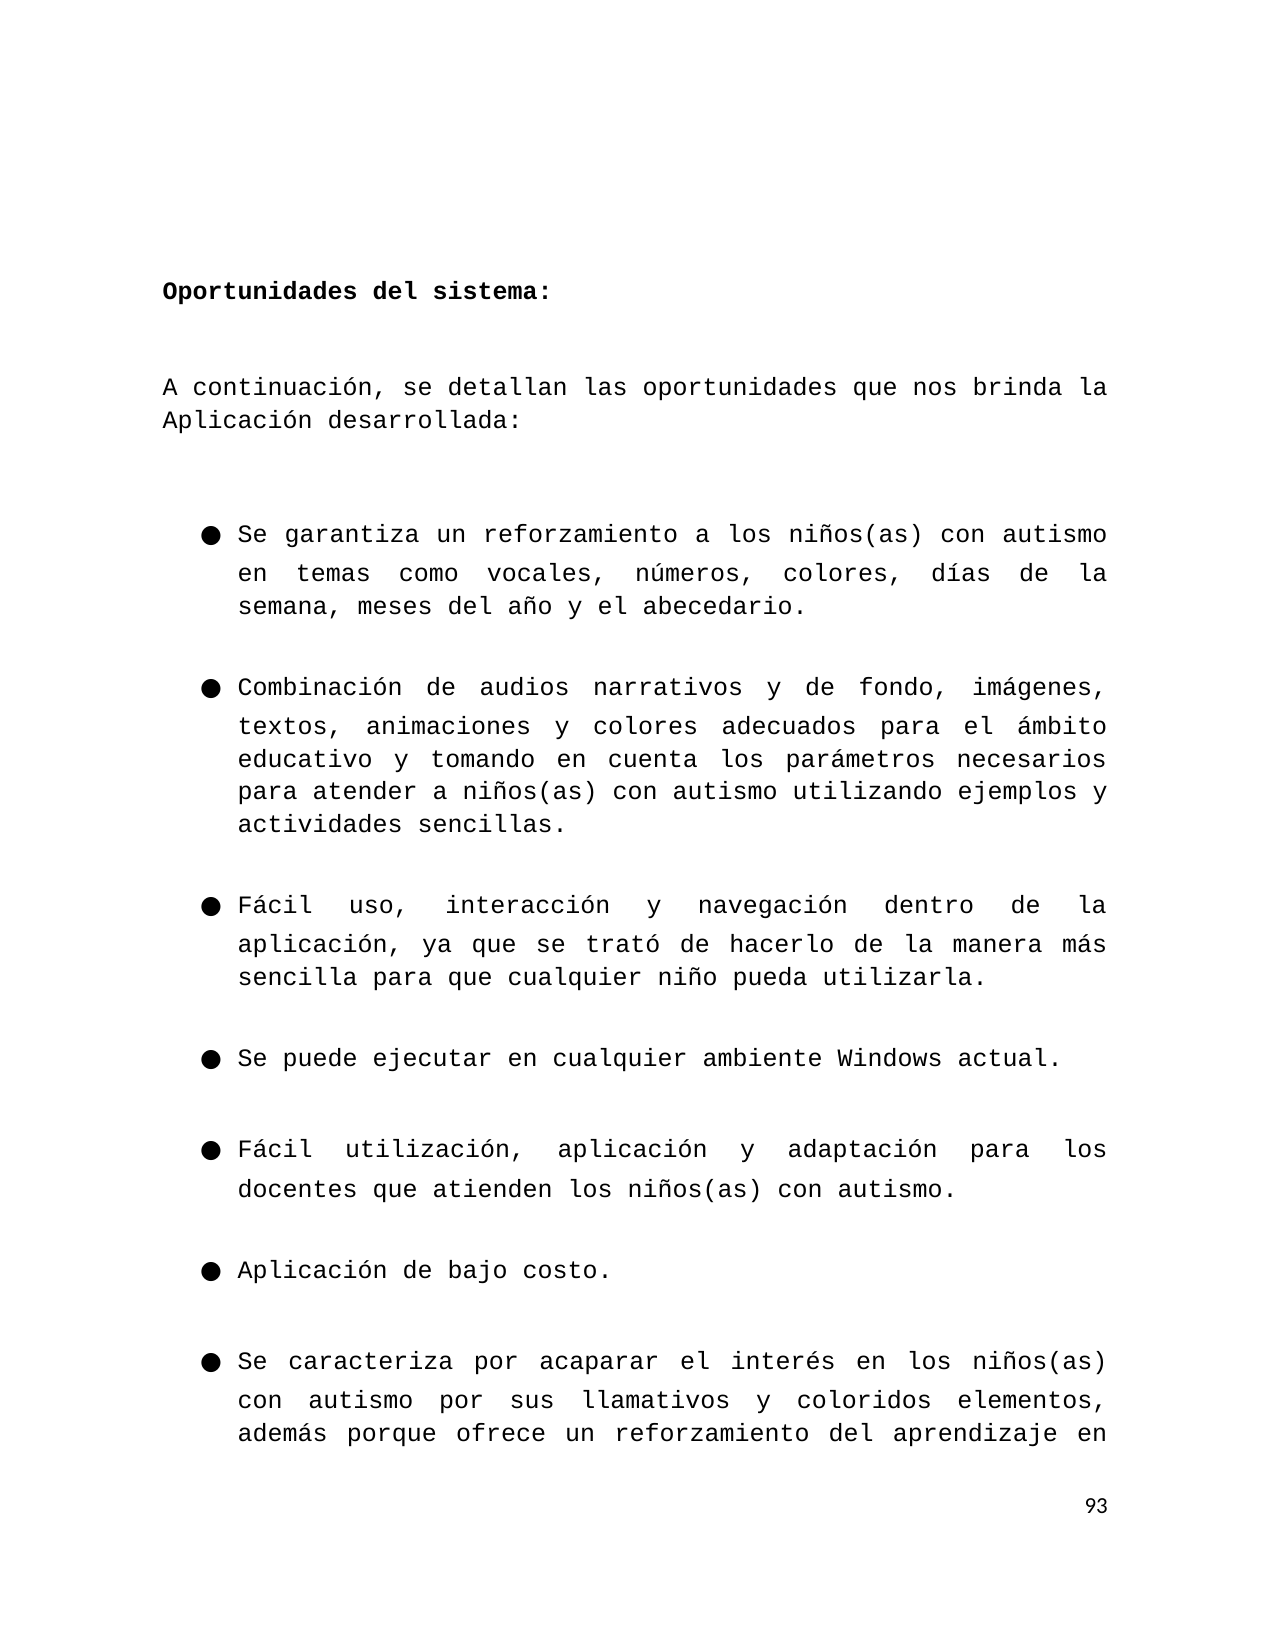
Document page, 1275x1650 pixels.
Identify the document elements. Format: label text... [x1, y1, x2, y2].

list Aplicación de bajo costo. [200, 1241, 1107, 1292]
text A continuación, se detallan las oportunidades que nos brinda la Aplicación desarrollada: [162, 375, 1107, 436]
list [200, 1332, 1107, 1449]
list Fácil utilización, aplicación y adaptación para los docentes que atienden los niños(as) con autismo. [200, 1121, 1107, 1204]
list Fácil uso, interacción y navegación dentro de la aplicación, ya que se trató de hacerlo de la manera más sencilla para que cualquier niño pueda utilizarla. [200, 876, 1107, 993]
text Oportunidades del sistema: [162, 278, 1107, 307]
list Se puede ejecutar en cualquier ambiente Windows actual. [200, 1029, 1107, 1081]
list Se garantiza un reforzamiento a los niños(as) con autismo en temas como vocales, números, colores, días de la semana, meses del año y el abecedario. [200, 506, 1107, 622]
list Combinación de audios narrativos y de fondo, imágenes, textos, animaciones y colores adecuados para el ámbito educativo y tomando en cuenta los parámetros necesarios para atender a niños(as) con autismo utilizando ejemplos y actividades sencillas. [200, 658, 1107, 840]
